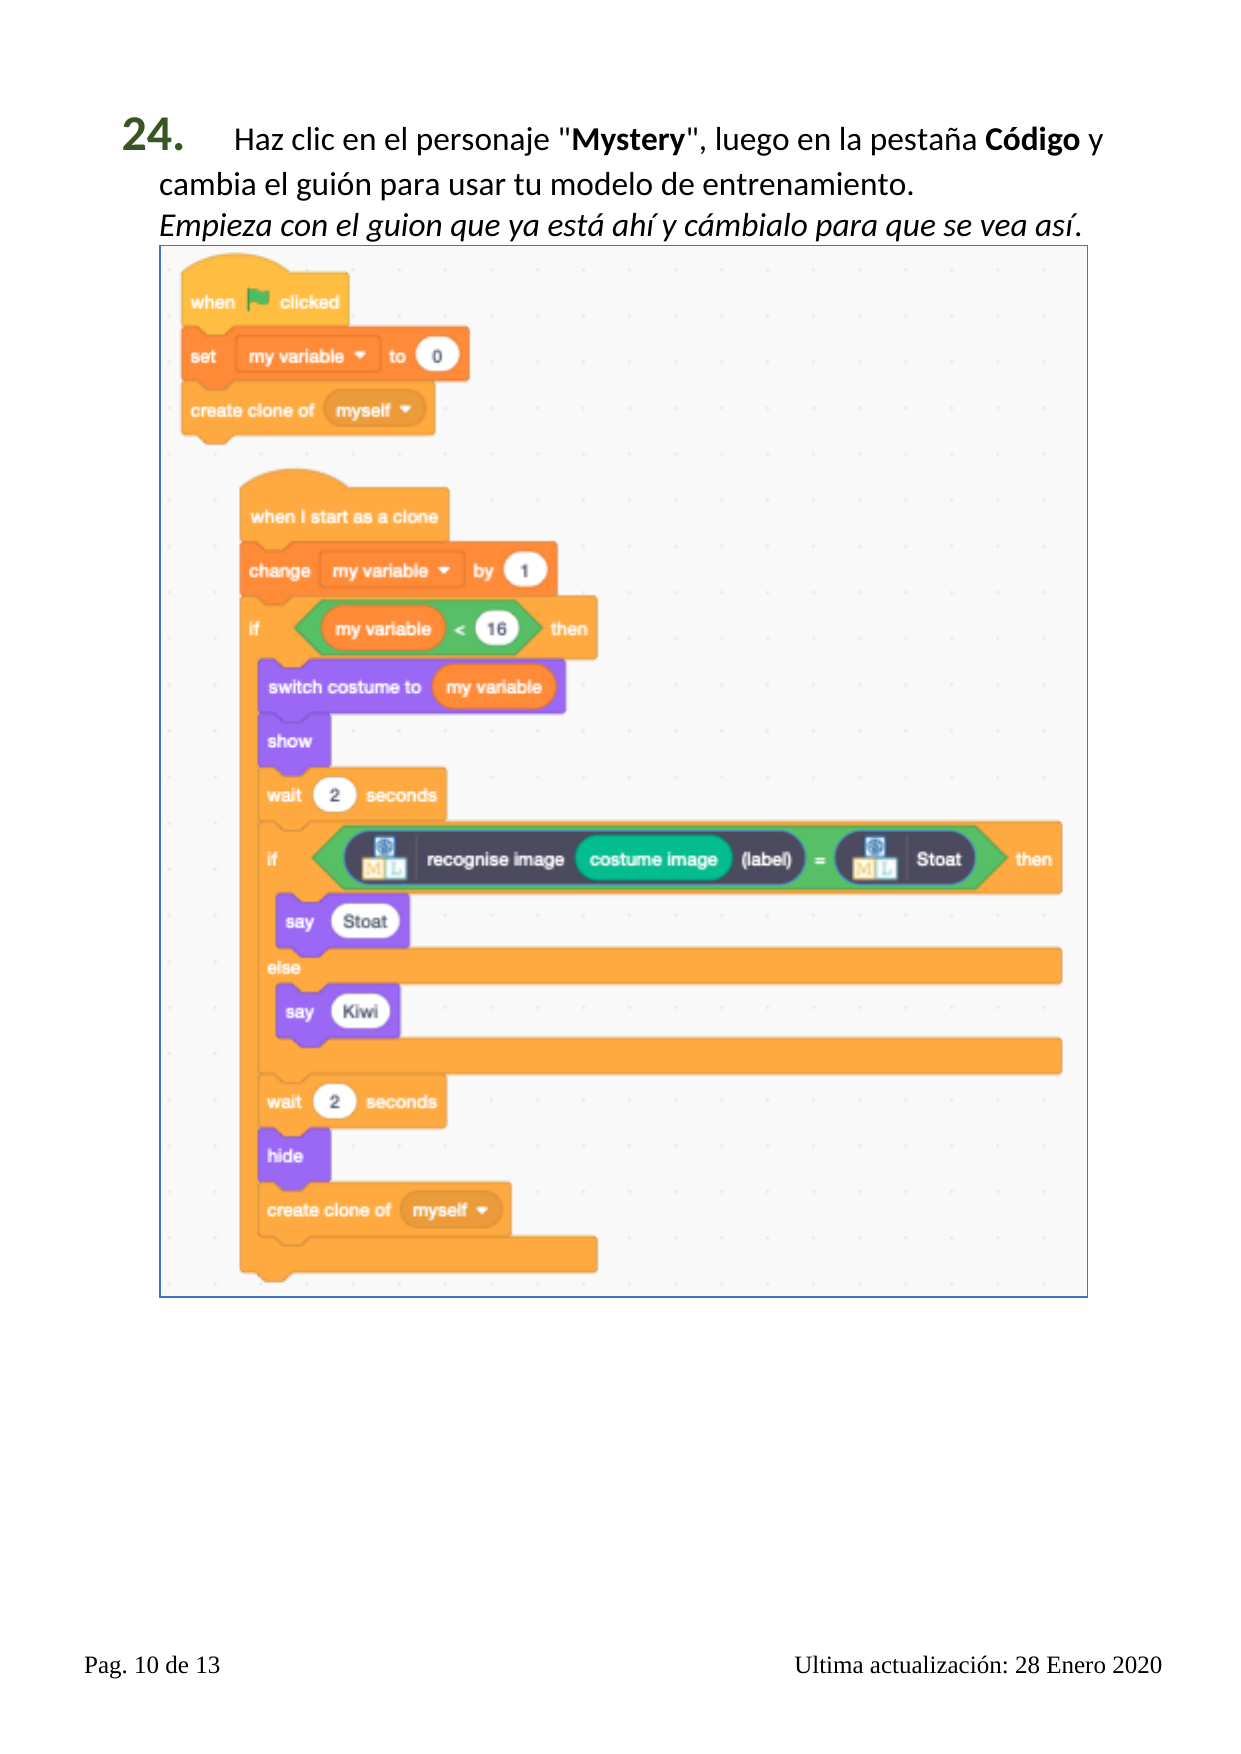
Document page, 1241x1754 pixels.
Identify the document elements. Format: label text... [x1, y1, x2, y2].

picture [161, 246, 1087, 1296]
list Haz clic en el personaje "Mystery", luego en la pestaña Código y cambia el guión para usar tu modelo de entrenamiento. [121, 102, 1164, 204]
